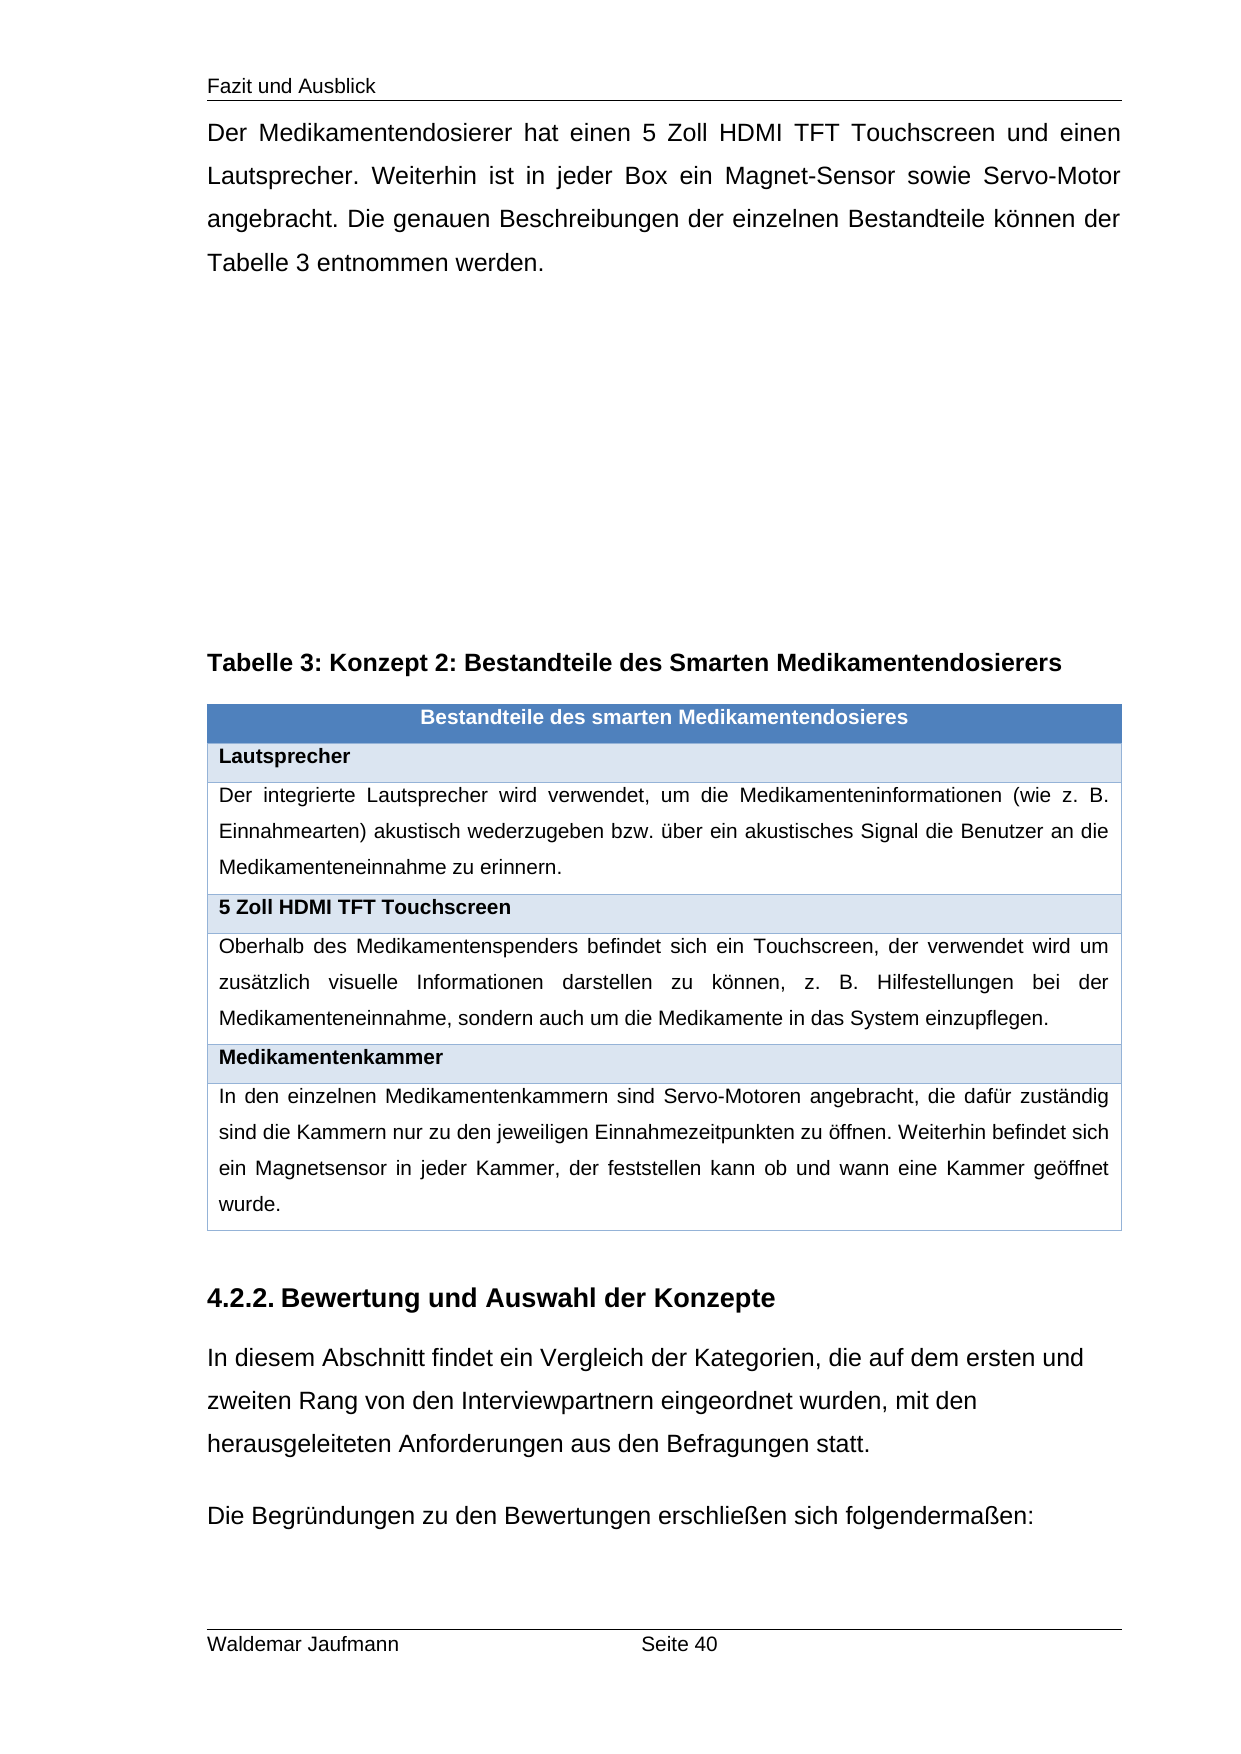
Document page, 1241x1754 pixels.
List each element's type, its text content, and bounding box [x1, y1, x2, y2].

table_header Bestandteile des smarten Medikamentendosieres [208, 705, 1121, 743]
table_cell Lautsprecher [208, 744, 1121, 782]
table_cell In den einzelnen Medikamentenkammern sind Servo-Motoren angebracht, die dafür zuständig sind die Kammern nur zu den jeweiligen Einnahmezeitpunkten zu öffnen. Weiterhin befindet sich ein Magnetsensor in jeder Kammer, der feststellen kann ob und wann eine Kammer geöffnet wurde. [208, 1084, 1121, 1230]
text Die Begründungen zu den Bewertungen erschließen sich folgendermaßen: [207, 1501, 1122, 1530]
text In diesem Abschnitt findet ein Vergleich der Kategorien, die auf dem ersten und zweiten Rang von den Interviewpartnern eingeordnet wurden, mit den herausgeleiteten Anforderungen aus den Befragungen statt. [207, 1343, 1122, 1458]
text Der Medikamentendosierer hat einen 5 Zoll HDMI TFT Touchscreen und einen Lautsprecher. Weiterhin ist in jeder Box ein Magnet-Sensor sowie Servo-Motor angebracht. Die genauen Beschreibungen der einzelnen Bestandteile können der Tabelle 3 entnommen werden. [207, 118, 1122, 276]
table_cell Medikamentenkammer [208, 1045, 1121, 1083]
text Tabelle 3: Konzept 2: Bestandteile des Smarten Medikamentendosierers [207, 648, 1122, 677]
table_cell 5 Zoll HDMI TFT Touchscreen [208, 895, 1121, 933]
table_cell Oberhalb des Medikamentenspenders befindet sich ein Touchscreen, der verwendet wird um zusätzlich visuelle Informationen darstellen zu können, z. B. Hilfestellungen bei der Medikamenteneinnahme, sondern auch um die Medikamente in das System einzupflegen. [208, 934, 1121, 1044]
subtitle Bewertung und Auswahl der Konzepte [207, 1281, 1122, 1314]
table_cell Der integrierte Lautsprecher wird verwendet, um die Medikamenteninformationen (wie z. B. Einnahmearten) akustisch wederzugeben bzw. über ein akustisches Signal die Benutzer an die Medikamenteneinnahme zu erinnern. [208, 783, 1121, 893]
